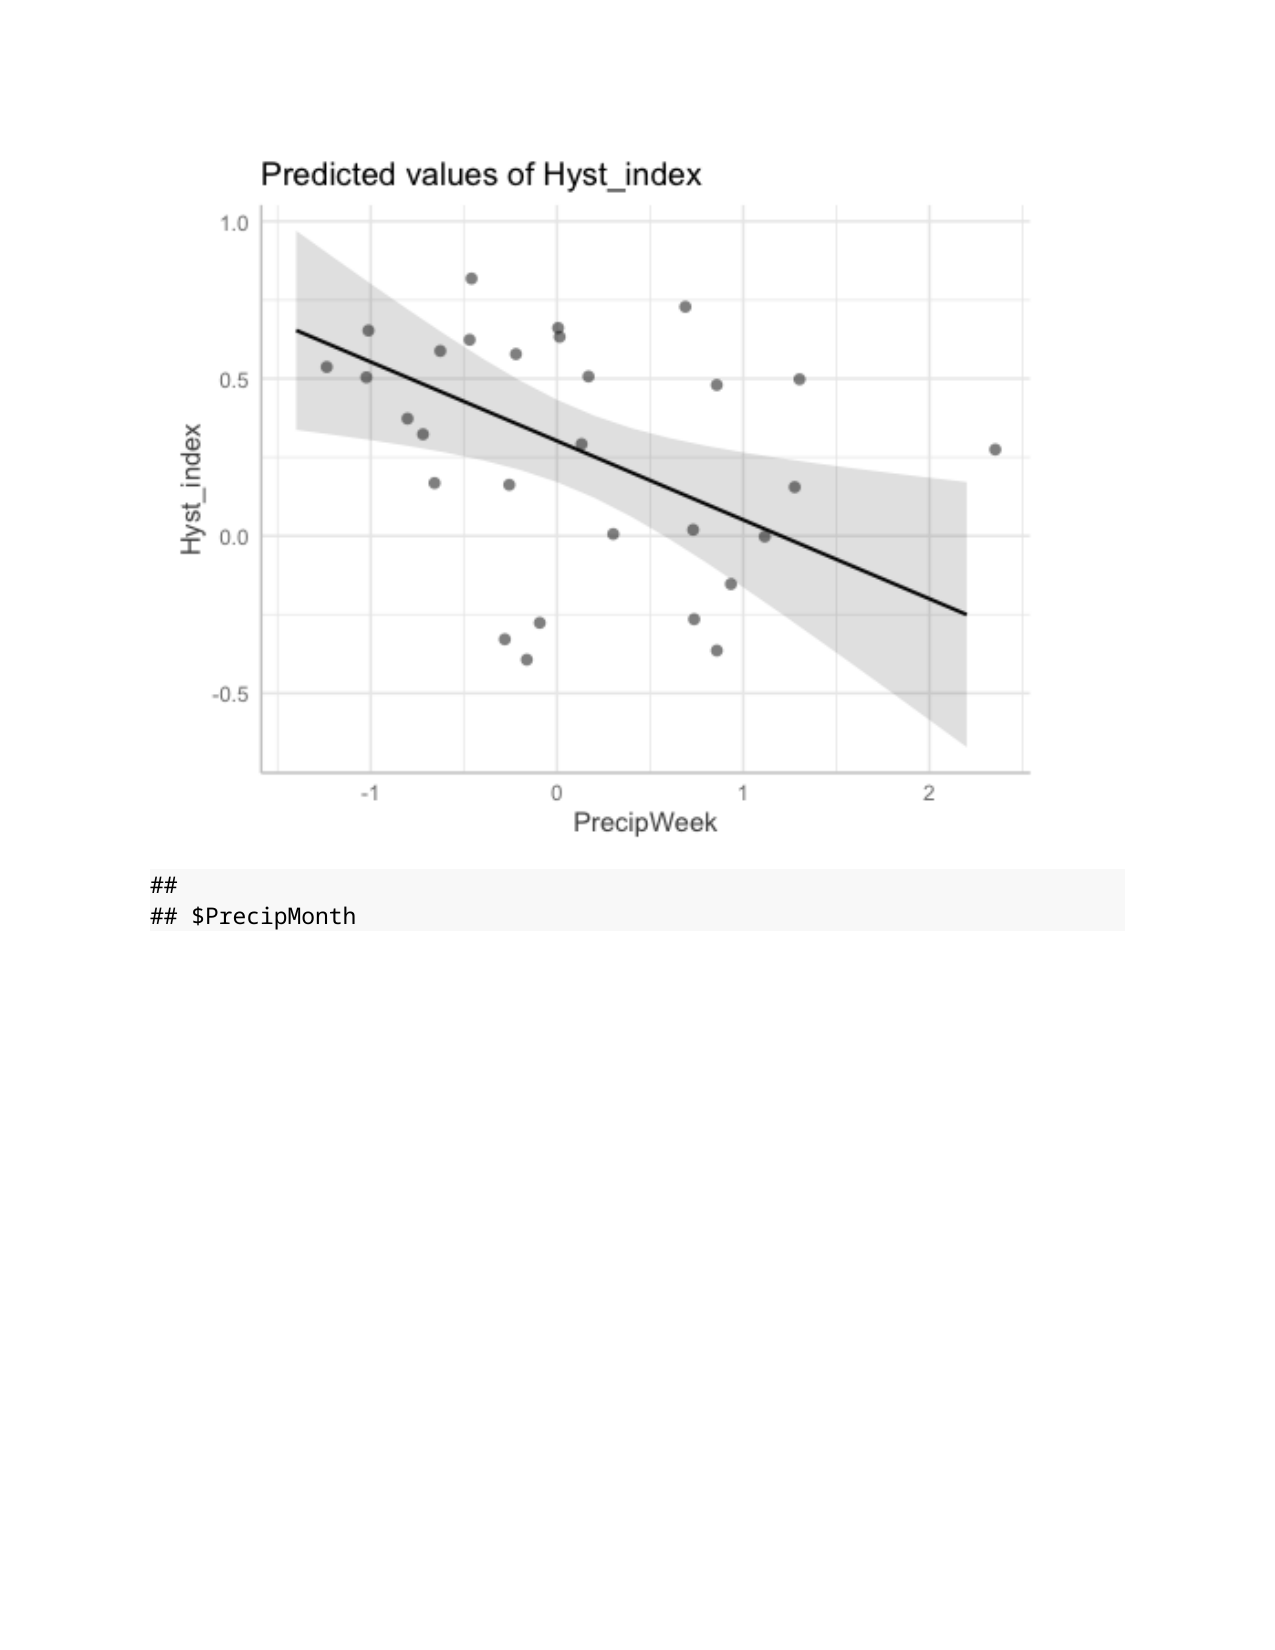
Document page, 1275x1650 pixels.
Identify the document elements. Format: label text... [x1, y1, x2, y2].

picture [168, 150, 1044, 850]
text ## ## $PrecipMonth [150, 869, 1125, 931]
